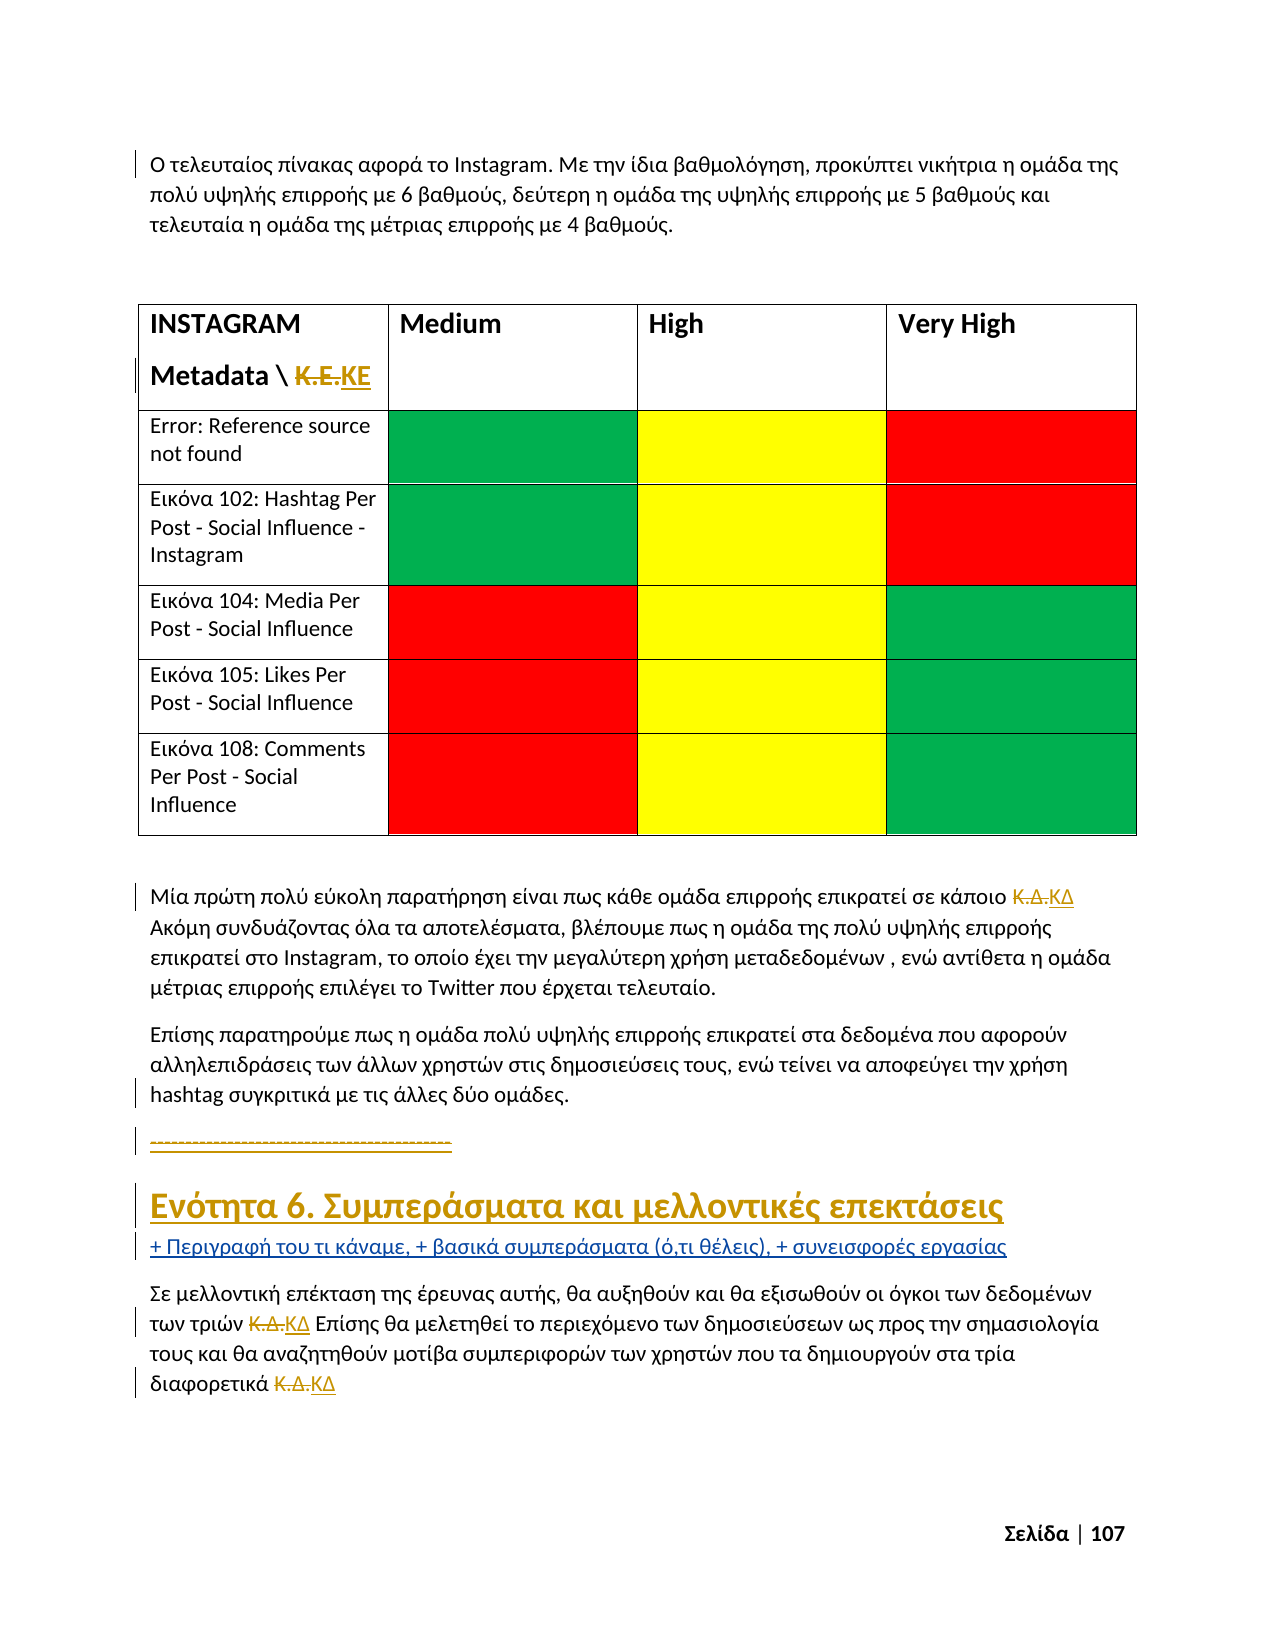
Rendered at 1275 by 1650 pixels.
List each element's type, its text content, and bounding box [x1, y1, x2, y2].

table_cell [638, 660, 886, 733]
table_cell [887, 586, 1136, 659]
text Μία πρώτη πολύ εύκολη παρατήρηση είναι πως κάθε ομάδα επιρροής επικρατεί σε κάποιο Ακόμη συνδυάζοντας όλα τα αποτελέσματα, βλέπουμε πως η ομάδα της πολύ υψηλής επιρροής επικρατεί στο Instagram, το οποίο έχει την μεγαλύτερη χρήση μεταδεδομένων , ενώ αντίθετα η ομάδα μέτριας επιρροής επιλέγει το Twitter που έρχεται τελευταίο. [150, 882, 1125, 1001]
text Ο τελευταίος πίνακας αφορά το Instagram. Με την ίδια βαθμολόγηση, προκύπτει νικήτρια η ομάδα της πολύ υψηλής επιρροής με 6 βαθμούς, δεύτερη η ομάδα της υψηλής επιρροής με 5 βαθμούς και τελευταία η ομάδα της μέτριας επιρροής με 4 βαθμούς. [150, 150, 1125, 238]
table_cell [389, 660, 637, 733]
table_cell [389, 734, 637, 834]
table_cell [389, 411, 637, 483]
text Επίσης παρατηρούμε πως η ομάδα πολύ υψηλής επιρροής επικρατεί στα δεδομένα που αφορούν αλληλεπιδράσεις των άλλων χρηστών στις δημοσιεύσεις τους, ενώ τείνει να αποφεύγει την χρήση hashtag συγκριτικά με τις άλλες δύο ομάδες. [150, 1020, 1125, 1108]
table_header High [638, 305, 886, 410]
text Σε μελλοντική επέκταση της έρευνας αυτής, θα αυξηθούν και θα εξισωθούν οι όγκοι των δεδομένων των τριών Επίσης θα μελετηθεί το περιεχόμενο των δημοσιεύσεων ως προς την σημασιολογία τους και θα αναζητηθούν μοτίβα συμπεριφορών των χρηστών που τα δημιουργούν στα τρία διαφορετικά [150, 1279, 1125, 1397]
table_header Very High [887, 305, 1136, 410]
table_cell [887, 734, 1136, 834]
table_cell [887, 485, 1136, 585]
table_cell [389, 586, 637, 659]
table_header Medium [389, 305, 637, 410]
table_header INSTAGRAM Metadata \ [139, 305, 388, 410]
table_cell [638, 586, 886, 659]
table_cell [389, 485, 637, 585]
table_cell [638, 411, 886, 483]
table_cell [887, 660, 1136, 733]
table_cell [638, 734, 886, 834]
table_cell [887, 411, 1136, 483]
table_cell [638, 485, 886, 585]
